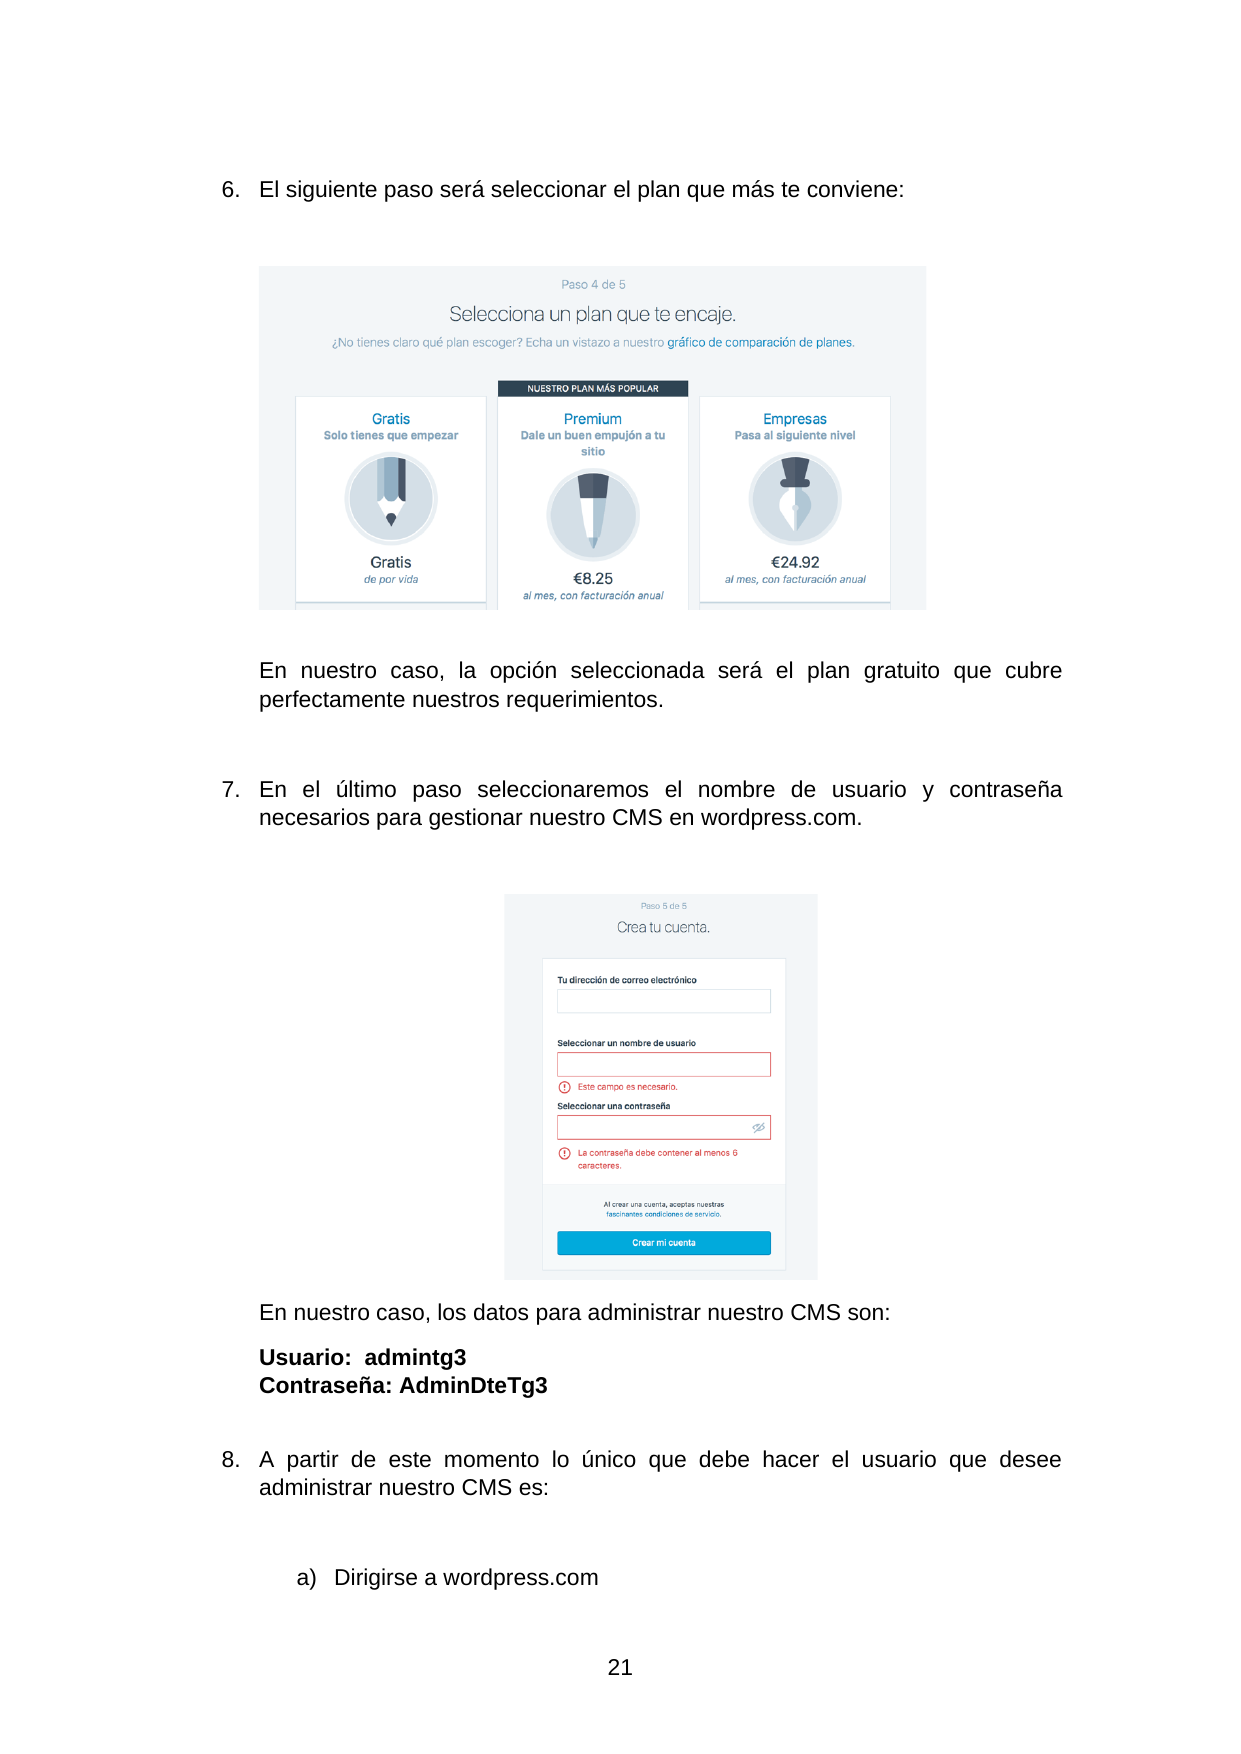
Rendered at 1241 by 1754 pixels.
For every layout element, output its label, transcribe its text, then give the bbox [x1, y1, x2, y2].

list En el último paso seleccionaremos el nombre de usuario y contraseña necesarios para gestionar nuestro CMS en wordpress.com. [221, 776, 1063, 831]
list A partir de este momento lo único que debe hacer el usuario que desee administrar nuestro CMS es: [221, 1446, 1063, 1501]
list Usuario: admintg3 [259, 1344, 1063, 1370]
list Contraseña: AdminDteTg3 [259, 1372, 1063, 1398]
picture [504, 894, 818, 1280]
list El siguiente paso será seleccionar el plan que más te conviene: [221, 176, 1063, 203]
list En nuestro caso, la opción seleccionada será el plan gratuito que cubre perfectamente nuestros requerimientos. [259, 657, 1063, 712]
list Dirigirse a wordpress.com [296, 1564, 1063, 1591]
list En nuestro caso, los datos para administrar nuestro CMS son: [259, 1299, 1063, 1325]
picture [258, 266, 927, 610]
